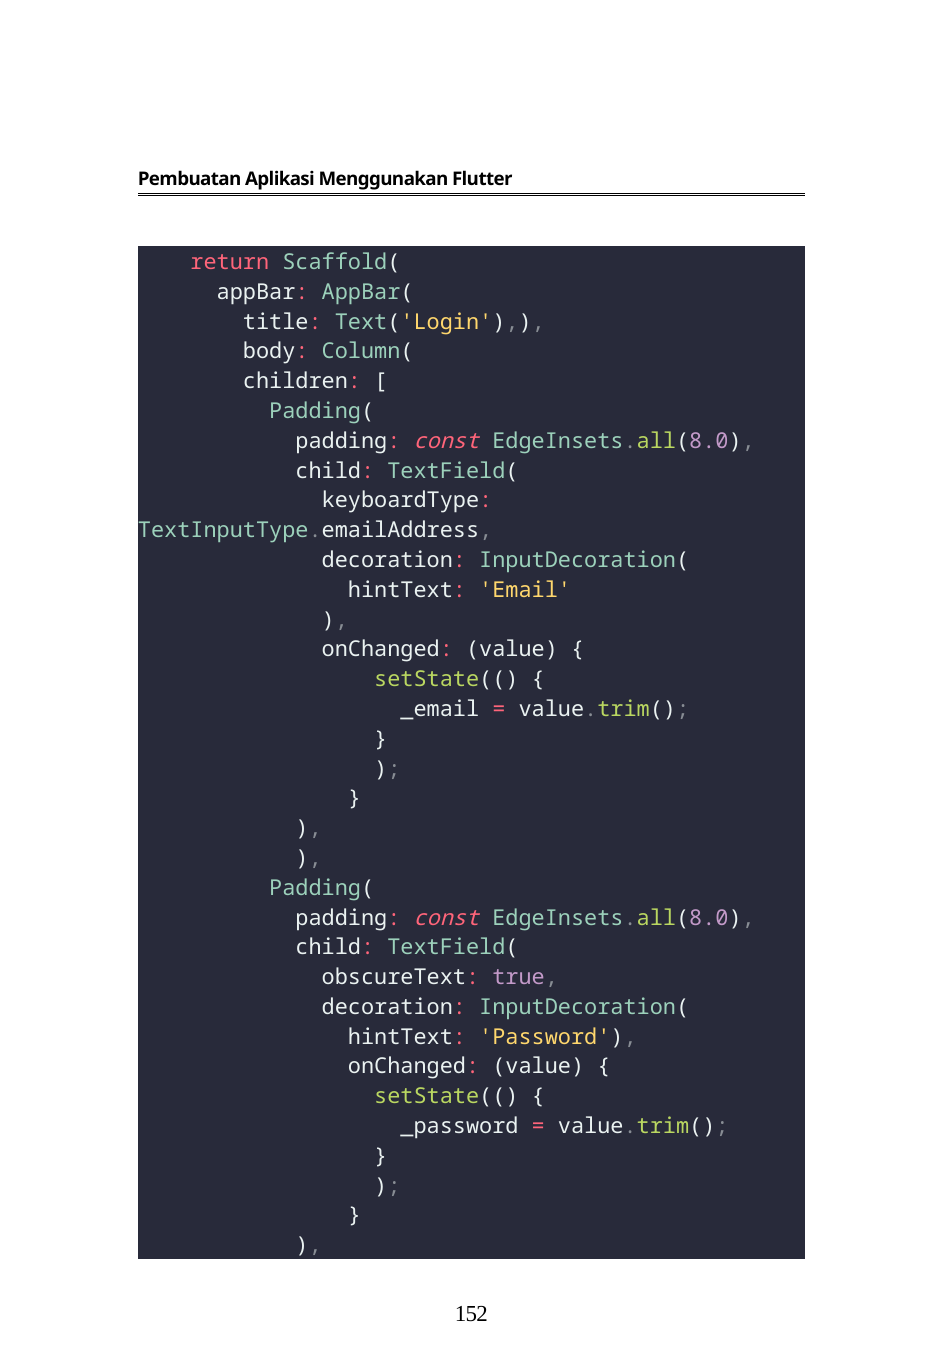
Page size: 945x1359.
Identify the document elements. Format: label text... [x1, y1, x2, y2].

text Padding( [138, 872, 805, 902]
text } [138, 723, 805, 753]
text child: TextField( [138, 931, 805, 961]
text ); [138, 1170, 805, 1199]
text ); [138, 753, 805, 782]
text body: Column( [138, 336, 805, 365]
text padding: const EdgeInsets.all(8.0), [138, 902, 805, 931]
text keyboardType: TextInputType.emailAddress, [138, 484, 805, 544]
text } [138, 782, 805, 812]
text children: [ [138, 365, 805, 395]
text Padding( [138, 395, 805, 425]
text onChanged: (value) { [138, 1051, 805, 1080]
text ), [138, 604, 805, 633]
text } [138, 1140, 805, 1170]
text hintText: 'Password'), [138, 1021, 805, 1051]
text hintText: 'Email' [138, 574, 805, 604]
text ), [138, 812, 805, 842]
text setState(() { [138, 663, 805, 693]
text onChanged: (value) { [138, 633, 805, 663]
text _email = value.trim(); [138, 693, 805, 723]
text appBar: AppBar( [138, 276, 805, 306]
text return Scaffold( [138, 246, 805, 276]
text padding: const EdgeInsets.all(8.0), [138, 425, 805, 455]
text obscureText: true, [138, 961, 805, 991]
text ), [138, 1229, 805, 1259]
text decoration: InputDecoration( [138, 991, 805, 1021]
text setState(() { [138, 1080, 805, 1110]
text } [138, 1199, 805, 1229]
text ), [138, 842, 805, 872]
text title: Text('Login'),), [138, 306, 805, 336]
text _password = value.trim(); [138, 1110, 805, 1140]
text decoration: InputDecoration( [138, 544, 805, 574]
text child: TextField( [138, 455, 805, 484]
